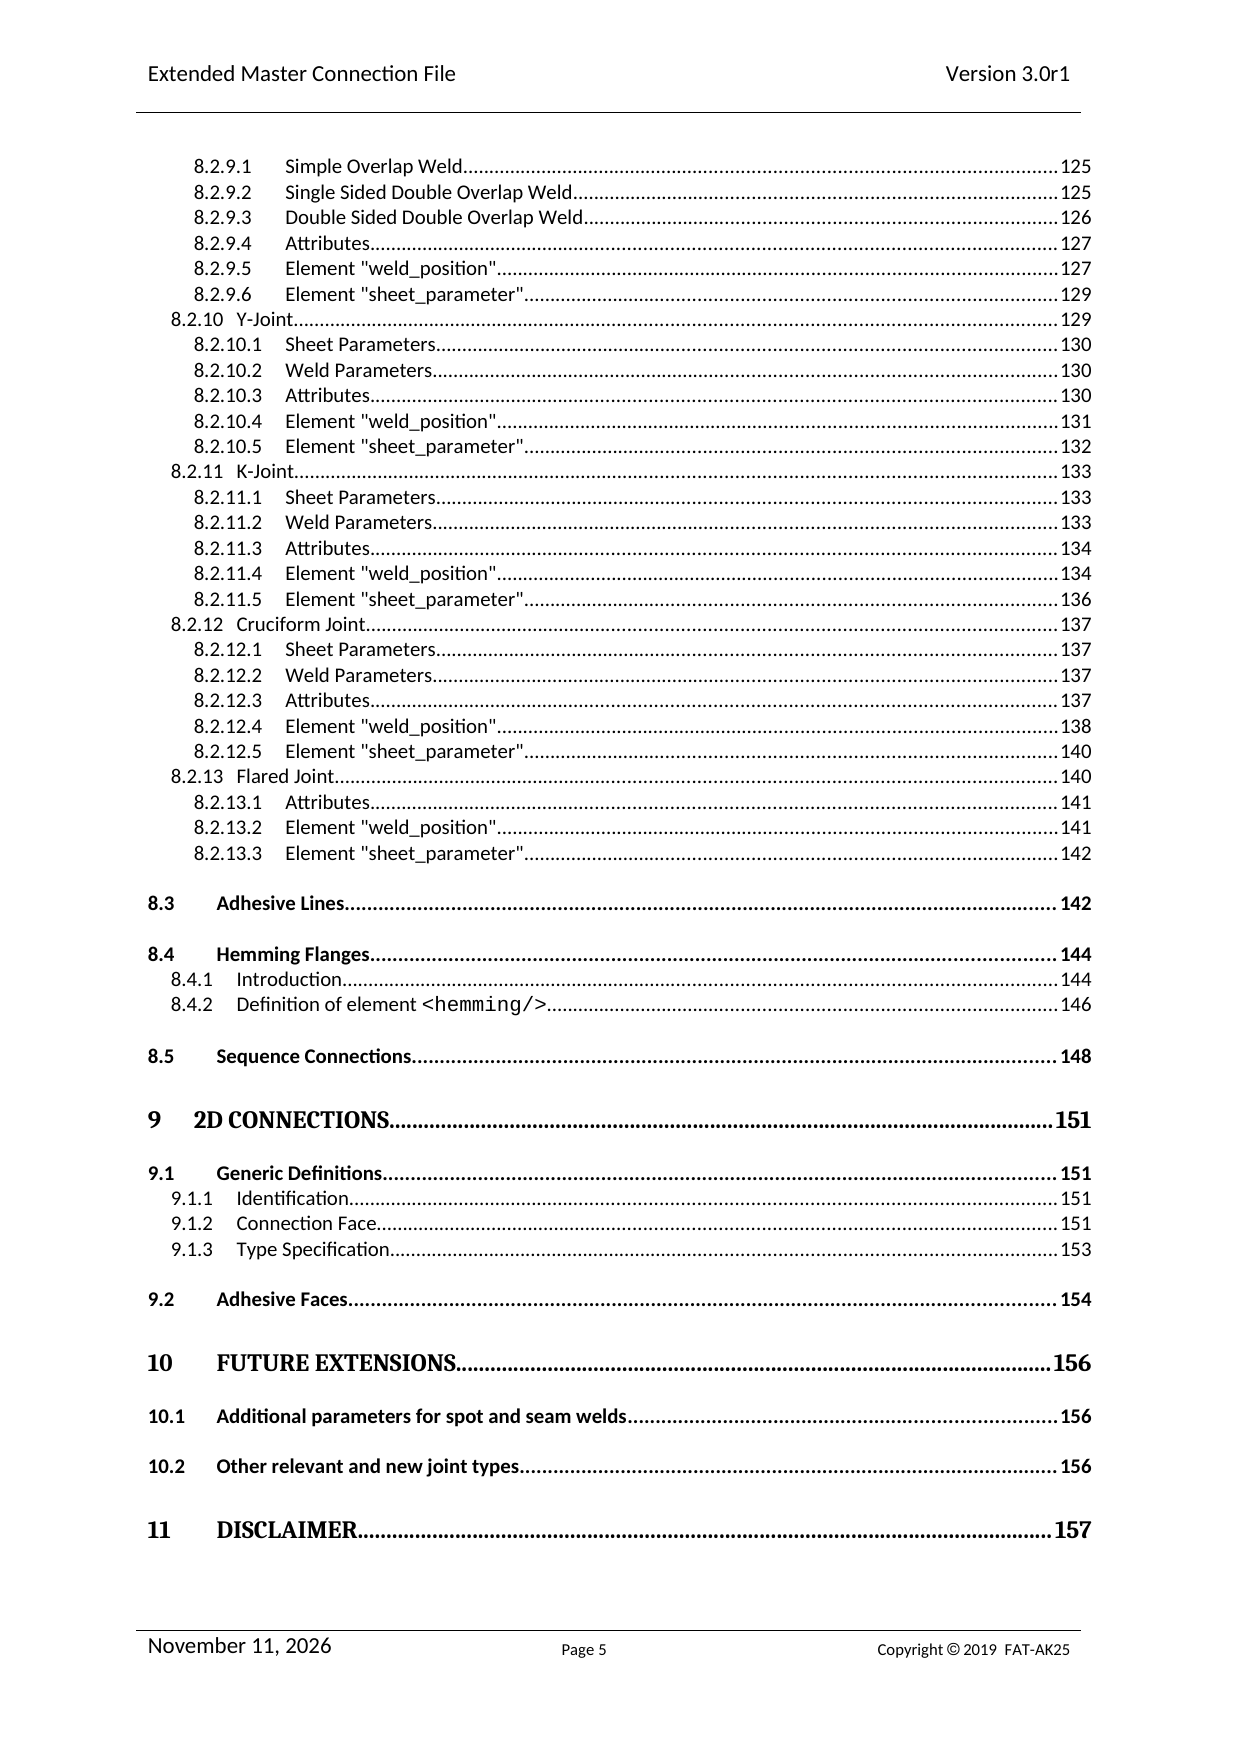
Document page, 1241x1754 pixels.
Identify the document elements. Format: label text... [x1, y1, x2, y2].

text 10.1 Additional parameters for spot and seam welds 156 [148, 1403, 1092, 1428]
text 8.4.2 Definition of element <hemming/> 146 [171, 992, 1092, 1018]
text 8.2.11.1 Sheet Parameters 133 [193, 484, 1092, 509]
text 8.2.10.2 Weld Parameters 130 [193, 357, 1092, 382]
text 8.2.9.2 Single Sided Double Overlap Weld 125 [193, 179, 1092, 204]
text 10.2 Other relevant and new joint types 156 [148, 1453, 1092, 1479]
text 8.2.11.2 Weld Parameters 133 [193, 509, 1092, 535]
text 8.2.10.4 Element "weld_position" 131 [193, 408, 1092, 433]
text 9.1.3 Type Specification 153 [171, 1236, 1092, 1261]
text 8.2.12.1 Sheet Parameters 137 [193, 637, 1092, 662]
text 8.5 Sequence Connections 148 [148, 1043, 1092, 1068]
text 8.2.11.3 Attributes 134 [193, 535, 1092, 560]
text 8.2.9.4 Attributes 127 [193, 230, 1092, 255]
text 9 2D connections 151 [148, 1106, 1092, 1135]
text 8.2.12.3 Attributes 137 [193, 687, 1092, 713]
text 8.2.12.5 Element "sheet_parameter" 140 [193, 738, 1092, 764]
text 8.2.13.1 Attributes 141 [193, 789, 1092, 814]
text 8.2.13.2 Element "weld_position" 141 [193, 814, 1092, 840]
text 8.2.10.1 Sheet Parameters 130 [193, 332, 1092, 357]
text 8.2.11.5 Element "sheet_parameter" 136 [193, 586, 1092, 611]
text 8.2.11.4 Element "weld_position" 134 [193, 560, 1092, 586]
text 8.4 Hemming Flanges 144 [148, 941, 1092, 966]
text 8.2.9.5 Element "weld_position" 127 [193, 255, 1092, 281]
text 8.2.11 K-Joint 133 [171, 459, 1092, 484]
text 8.2.13 Flared Joint 140 [171, 764, 1092, 789]
text 8.2.10.3 Attributes 130 [193, 382, 1092, 408]
text 9.1.2 Connection Face 151 [171, 1211, 1092, 1236]
text 8.2.12.4 Element "weld_position" 138 [193, 713, 1092, 738]
text 9.1.1 Identification 151 [171, 1185, 1092, 1211]
text 8.2.12.2 Weld Parameters 137 [193, 662, 1092, 687]
text 8.4.1 Introduction 144 [171, 966, 1092, 992]
text 9.1 Generic Definitions 151 [148, 1160, 1092, 1185]
text 9.2 Adhesive Faces 154 [148, 1286, 1092, 1312]
text 11 Disclaimer 157 [148, 1516, 1092, 1545]
text 8.2.10 Y-Joint 129 [171, 306, 1092, 332]
text 8.2.9.1 Simple Overlap Weld 125 [193, 154, 1092, 179]
text 8.2.12 Cruciform Joint 137 [171, 611, 1092, 637]
text 8.3 Adhesive Lines 142 [148, 890, 1092, 916]
text 8.2.9.6 Element "sheet_parameter" 129 [193, 281, 1092, 306]
text 8.2.9.3 Double Sided Double Overlap Weld 126 [193, 204, 1092, 230]
text 8.2.13.3 Element "sheet_parameter" 142 [193, 840, 1092, 865]
text 8.2.10.5 Element "sheet_parameter" 132 [193, 433, 1092, 459]
text 10 Future extensions 156 [148, 1349, 1092, 1378]
